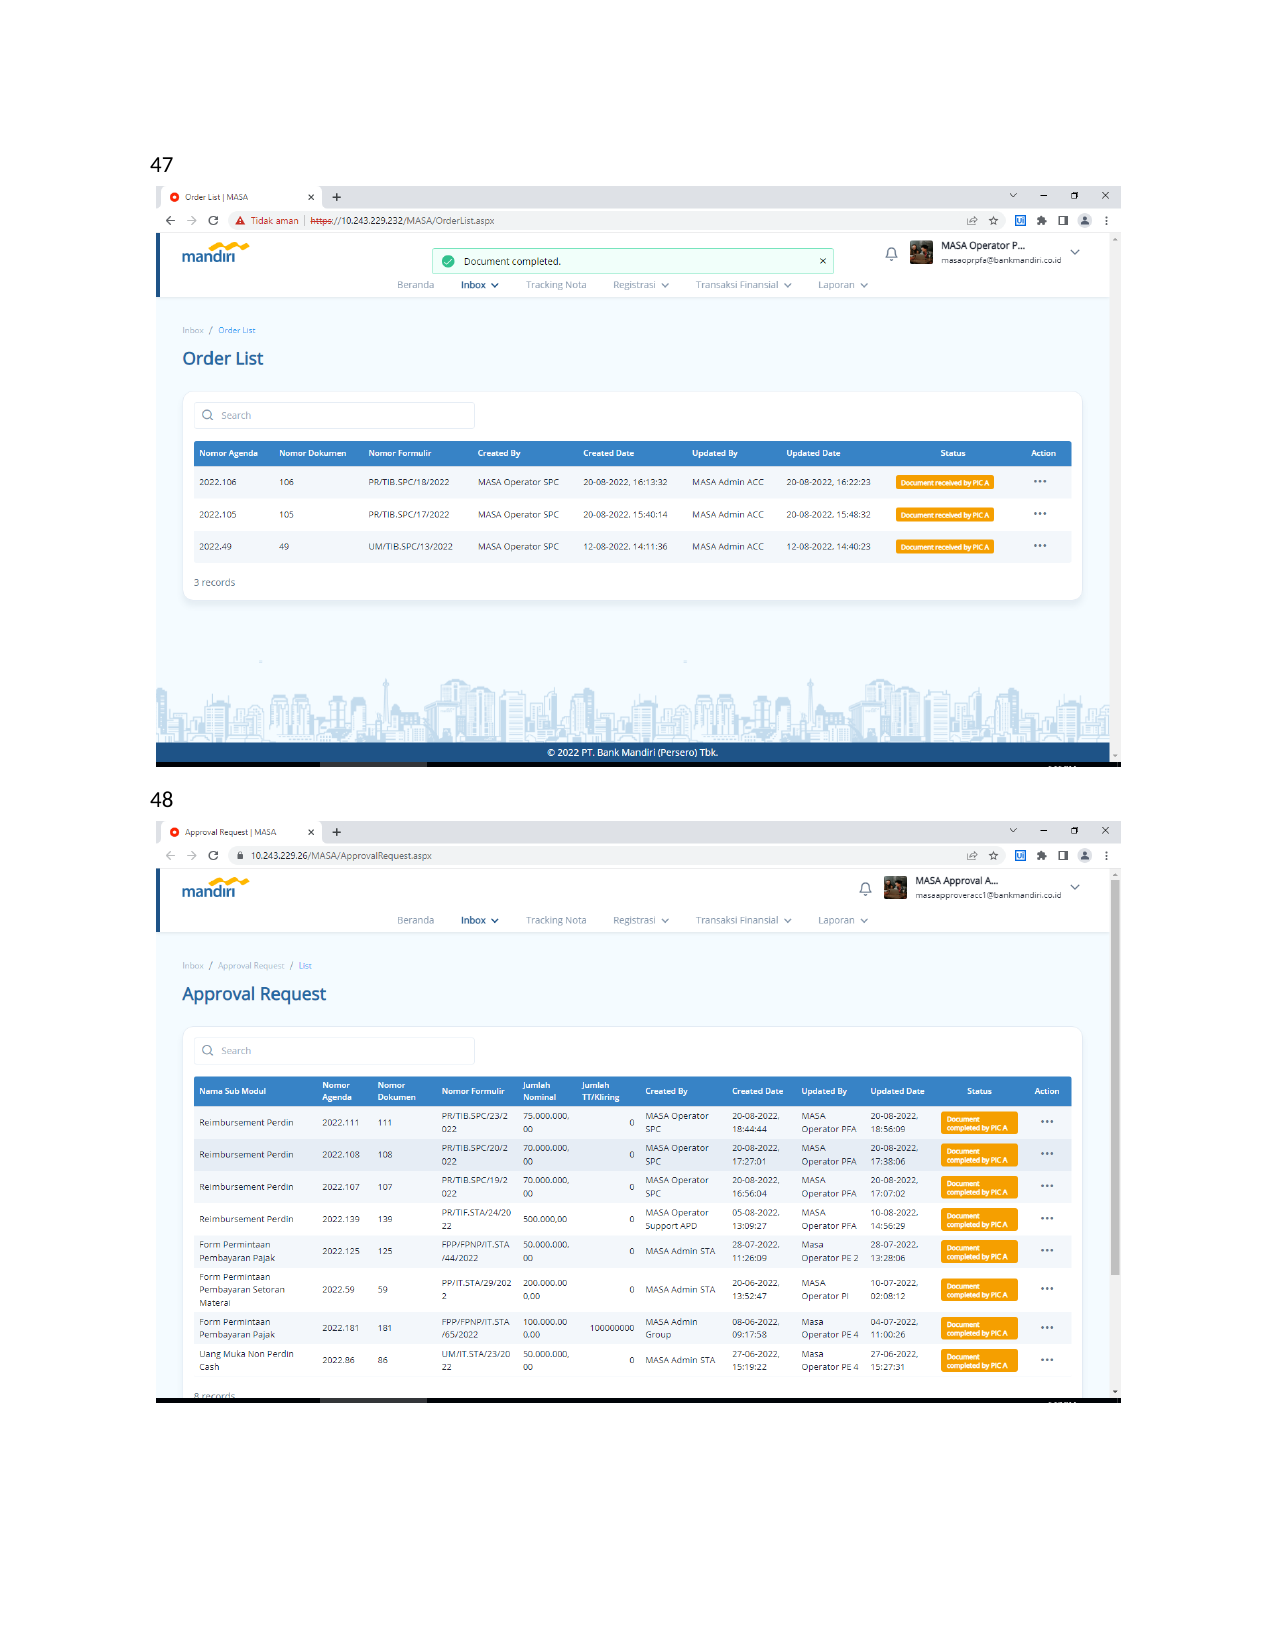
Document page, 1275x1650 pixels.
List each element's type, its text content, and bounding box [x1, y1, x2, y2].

picture [150, 180, 1125, 767]
text 48 [150, 786, 1125, 815]
picture [150, 815, 1125, 1403]
text 47 [150, 150, 1125, 180]
